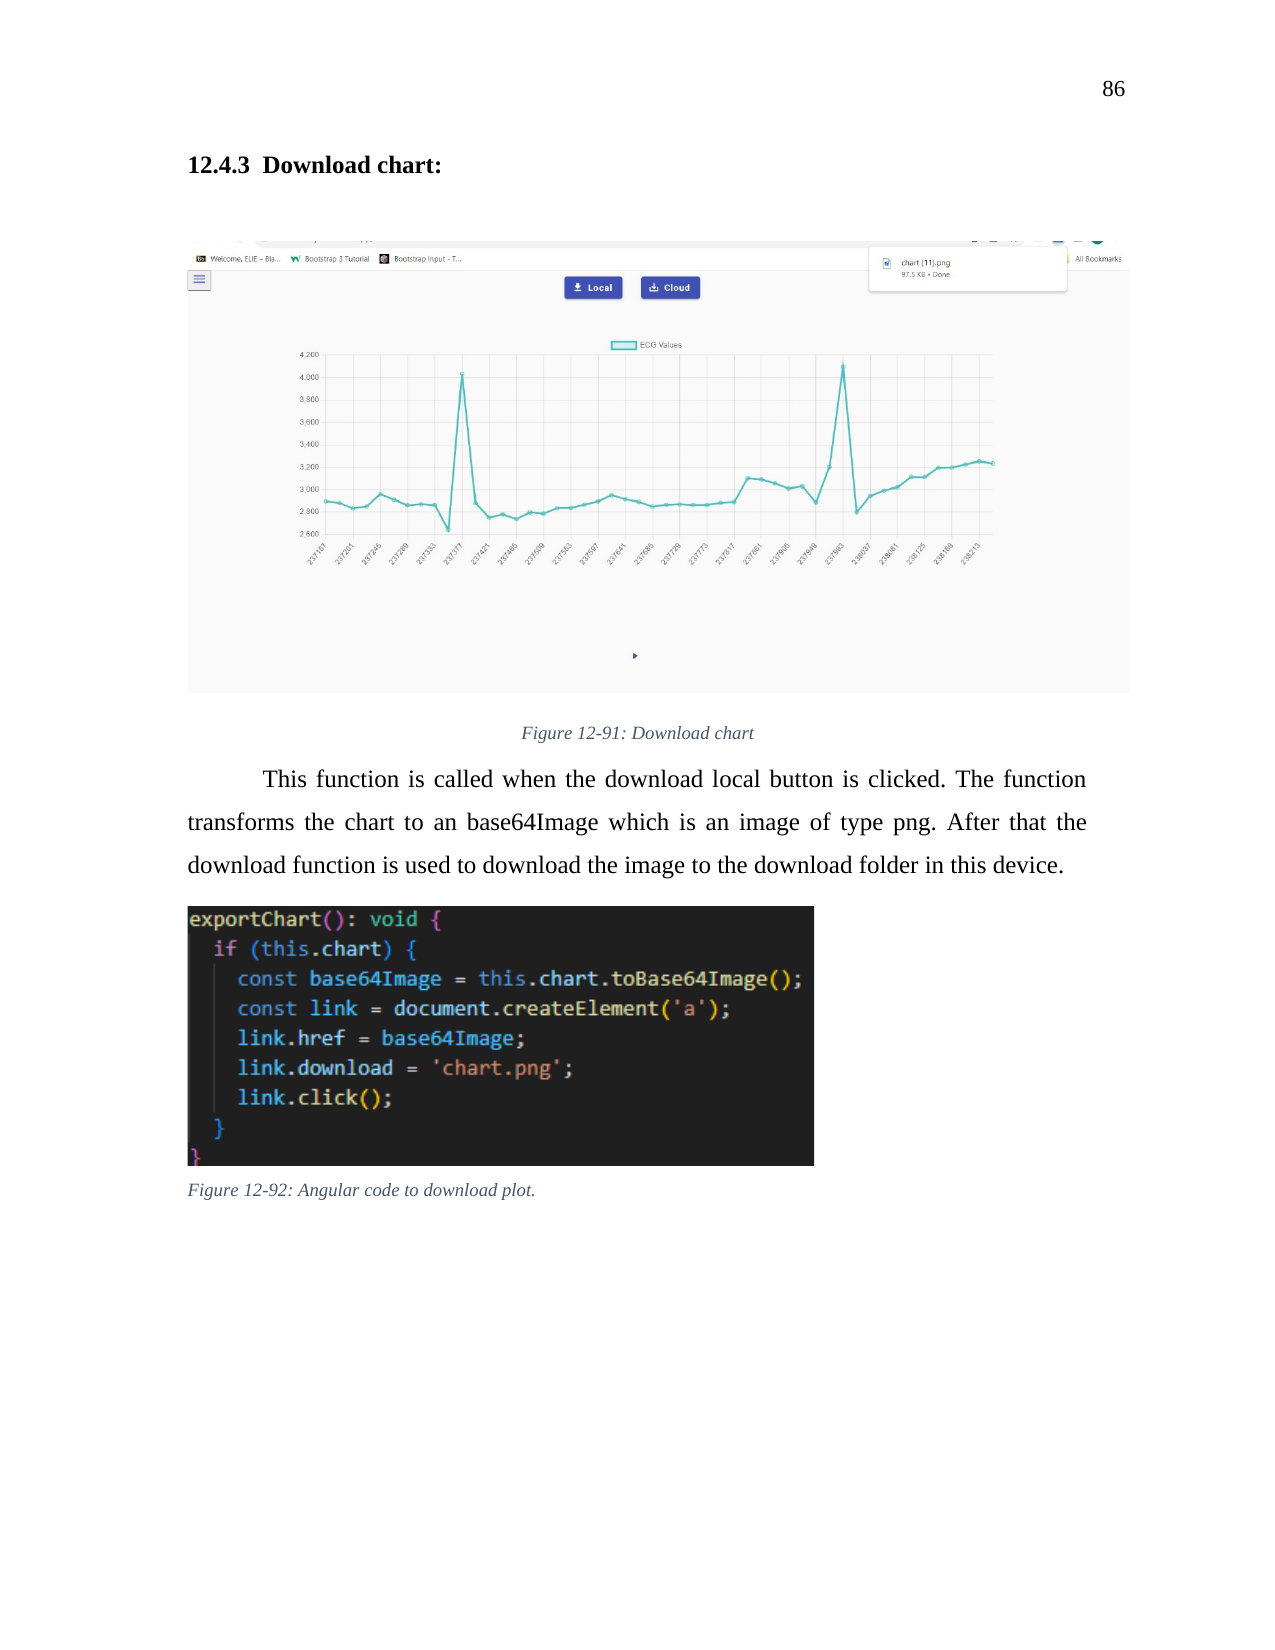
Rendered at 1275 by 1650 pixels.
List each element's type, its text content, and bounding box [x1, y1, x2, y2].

picture [187, 906, 815, 1166]
picture [187, 241, 1130, 693]
text This function is called when the download local button is clicked. The function transforms the chart to an base64Image which is an image of type png. After that the download function is used to download the image to the download folder in this device. [187, 764, 1087, 879]
subtitle Download chart: [187, 150, 1087, 179]
